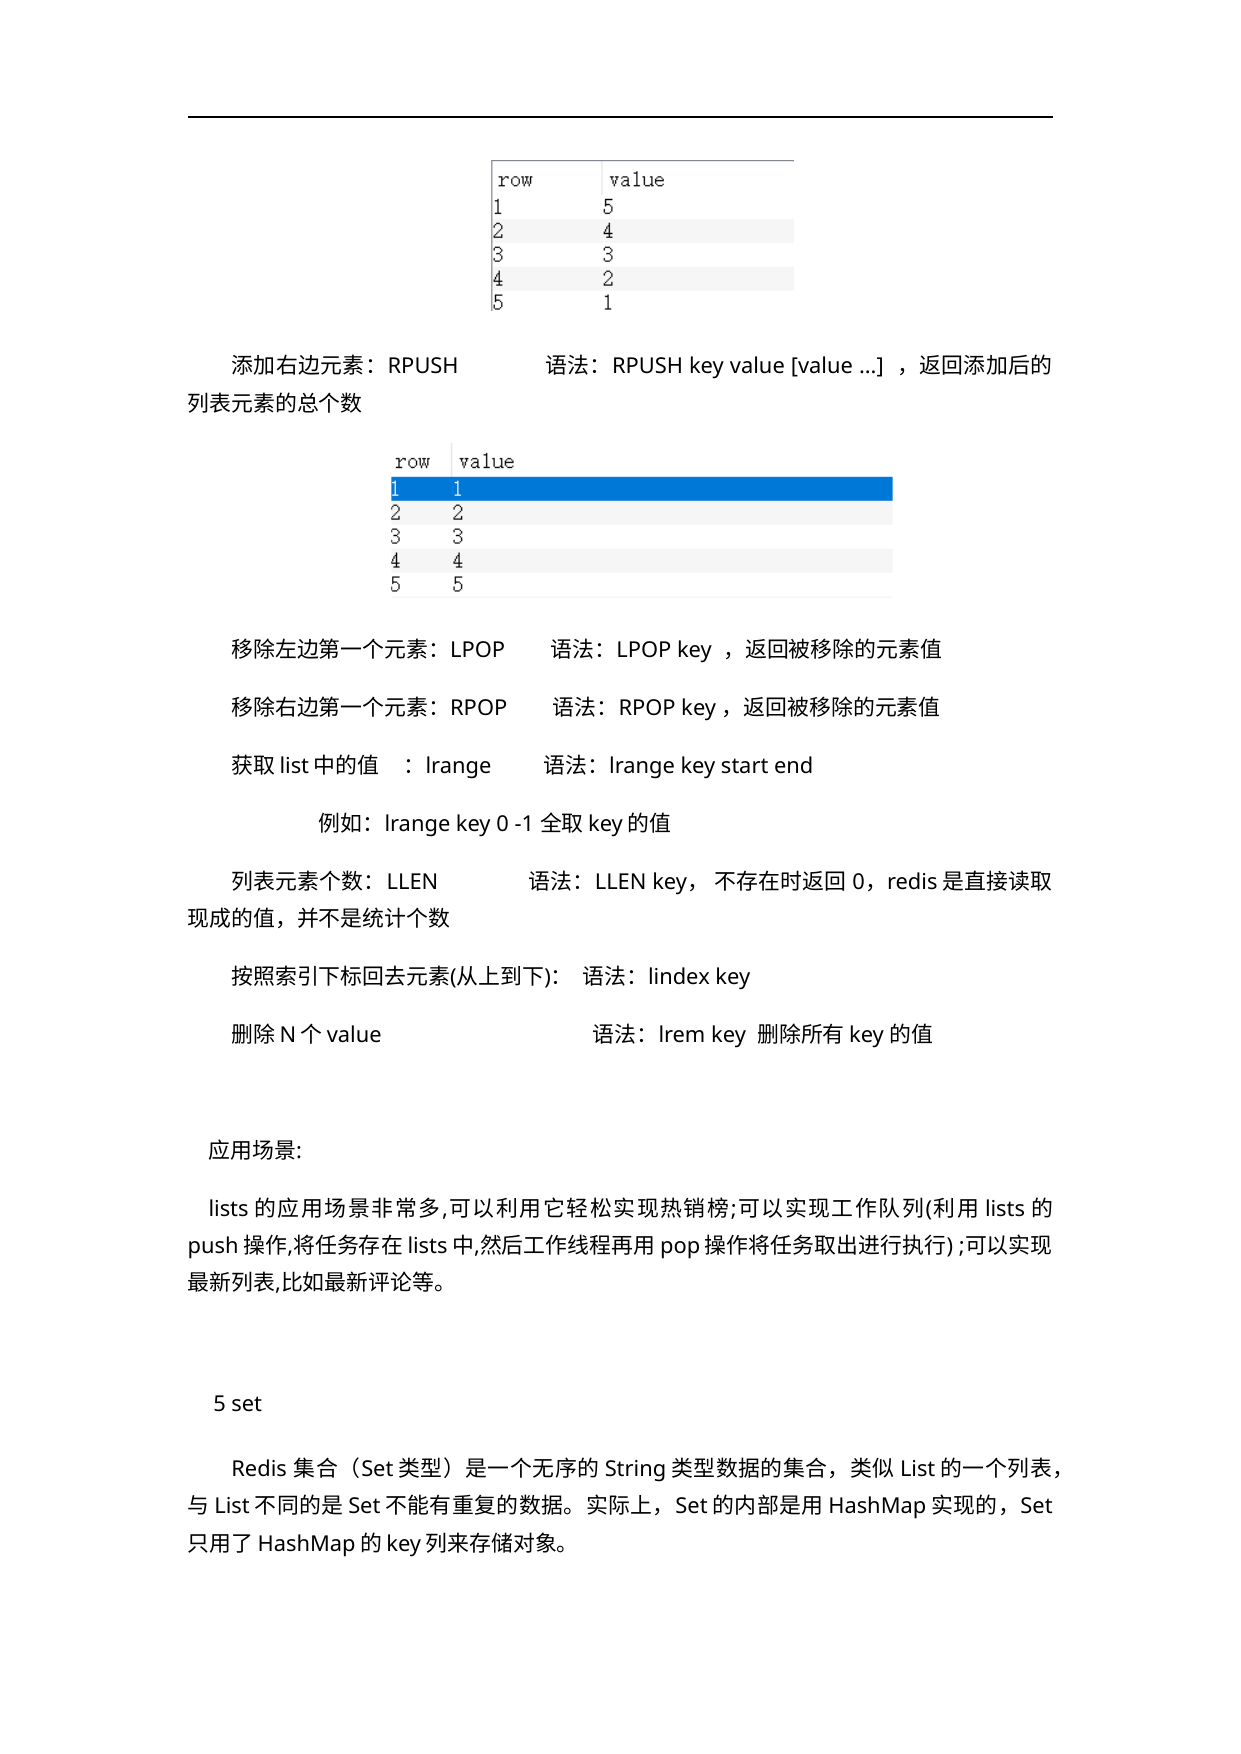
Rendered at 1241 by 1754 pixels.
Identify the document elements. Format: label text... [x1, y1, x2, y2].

picture [391, 443, 893, 598]
text 例如：lrange key 0 -1 全取key的值 [187, 805, 1053, 838]
text 添加右边元素：RPUSH 语法：RPUSH key value [value ...] ，返回添加后的列表元素的总个数 [187, 348, 1053, 418]
text lists的应用场景非常多,可以利用它轻松实现热销榜;可以实现工作队列(利用lists的push操作,将任务存在lists中,然后工作线程再用pop操作将任务取出进行执行) ;可以实现最新列表,比如最新评论等。 [187, 1190, 1053, 1297]
text Redis 集合（Set类型）是一个无序的String类型数据的集合，类似List的一个列表，与List不同的是Set不能有重复的数据。实际上，Set的内部是用HashMap实现的，Set只用了HashMap的key列来存储对象。 [187, 1451, 1053, 1558]
text 移除右边第一个元素：RPOP 语法：RPOP key ，返回被移除的元素值 [187, 689, 1053, 722]
text 移除左边第一个元素：LPOP 语法：LPOP key ，返回被移除的元素值 [187, 631, 1053, 664]
picture [490, 160, 794, 311]
text 列表元素个数：LLEN 语法：LLEN key， 不存在时返回0，redis是直接读取现成的值，并不是统计个数 [187, 863, 1053, 933]
subtitle set [187, 1387, 1053, 1419]
text 应用场景: [187, 1132, 1053, 1165]
text 获取list中的值 ：lrange 语法：lrange key start end [187, 747, 1053, 780]
text 按照索引下标回去元素(从上到下)： 语法：lindex key [187, 959, 1053, 991]
text 删除N个value 语法：lrem key 删除所有key 的值 [187, 1017, 1053, 1049]
